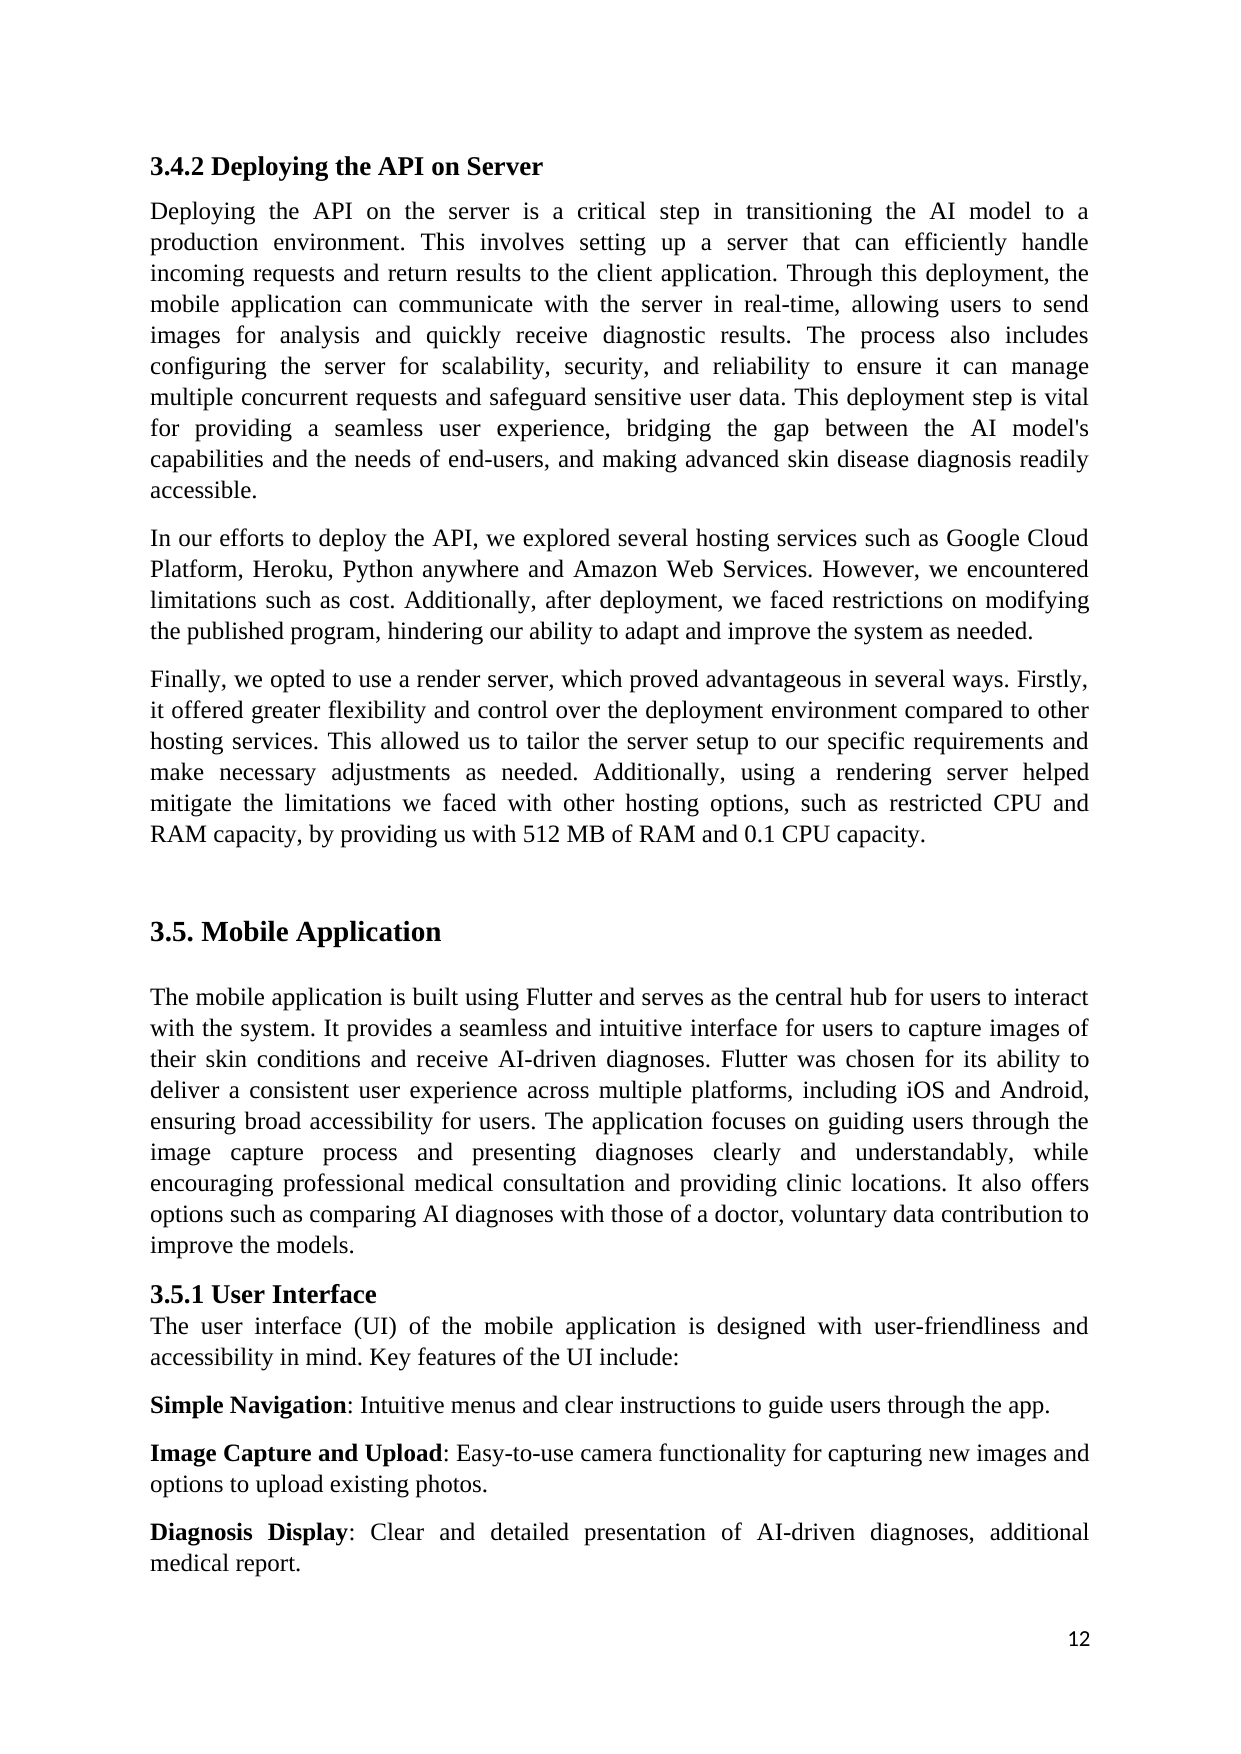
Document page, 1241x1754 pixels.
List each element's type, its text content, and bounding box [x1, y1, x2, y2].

text Image Capture and Upload: Easy-to-use camera functionality for capturing new images and options to upload existing photos. [150, 1438, 1090, 1498]
subtitle 3.4.2 Deploying the API on Server [150, 150, 1090, 181]
text Simple Navigation: Intuitive menus and clear instructions to guide users through the app. [150, 1390, 1090, 1419]
text The user interface (UI) of the mobile application is designed with user-friendliness and accessibility in mind. Key features of the UI include: [150, 1311, 1090, 1371]
text In our efforts to deploy the API, we explored several hosting services such as Google Cloud Platform, Heroku, Python anywhere and Amazon Web Services. However, we encountered limitations such as cost. Additionally, after deployment, we faced restrictions on modifying the published program, hindering our ability to adapt and improve the system as needed. [150, 523, 1090, 645]
text Finally, we opted to use a render server, which proved advantageous in several ways. Firstly, it offered greater flexibility and control over the deployment environment compared to other hosting services. This allowed us to tailor the server setup to our specific requirements and make necessary adjustments as needed. Additionally, using a rendering server helped mitigate the limitations we faced with other hosting options, such as restricted CPU and RAM capacity, by providing us with 512 MB of RAM and 0.1 CPU capacity. [150, 664, 1090, 848]
text Deploying the API on the server is a critical step in transitioning the AI model to a production environment. This involves setting up a server that can efficiently handle incoming requests and return results to the client application. Through this deployment, the mobile application can communicate with the server in real-time, allowing users to send images for analysis and quickly receive diagnostic results. The process also includes configuring the server for scalability, security, and reliability to ensure it can manage multiple concurrent requests and safeguard sensitive user data. This deployment step is vital for providing a seamless user experience, bridging the gap between the AI model's capabilities and the needs of end-users, and making advanced skin disease diagnosis readily accessible. [150, 196, 1090, 504]
subtitle 3.5.1 User Interface [150, 1278, 1090, 1309]
subtitle 3.5. Mobile Application [150, 914, 1090, 948]
text Diagnosis Display: Clear and detailed presentation of AI-driven diagnoses, additional medical report. [150, 1517, 1090, 1576]
text The mobile application is built using Flutter and serves as the central hub for users to interact with the system. It provides a seamless and intuitive interface for users to capture images of their skin conditions and receive AI-driven diagnoses. Flutter was chosen for its ability to deliver a consistent user experience across multiple platforms, including iOS and Android, ensuring broad accessibility for users. The application focuses on guiding users through the image capture process and presenting diagnoses clearly and understandably, while encouraging professional medical consultation and providing clinic locations. It also offers options such as comparing AI diagnoses with those of a doctor, voluntary data contribution to improve the models. [150, 951, 1090, 1259]
